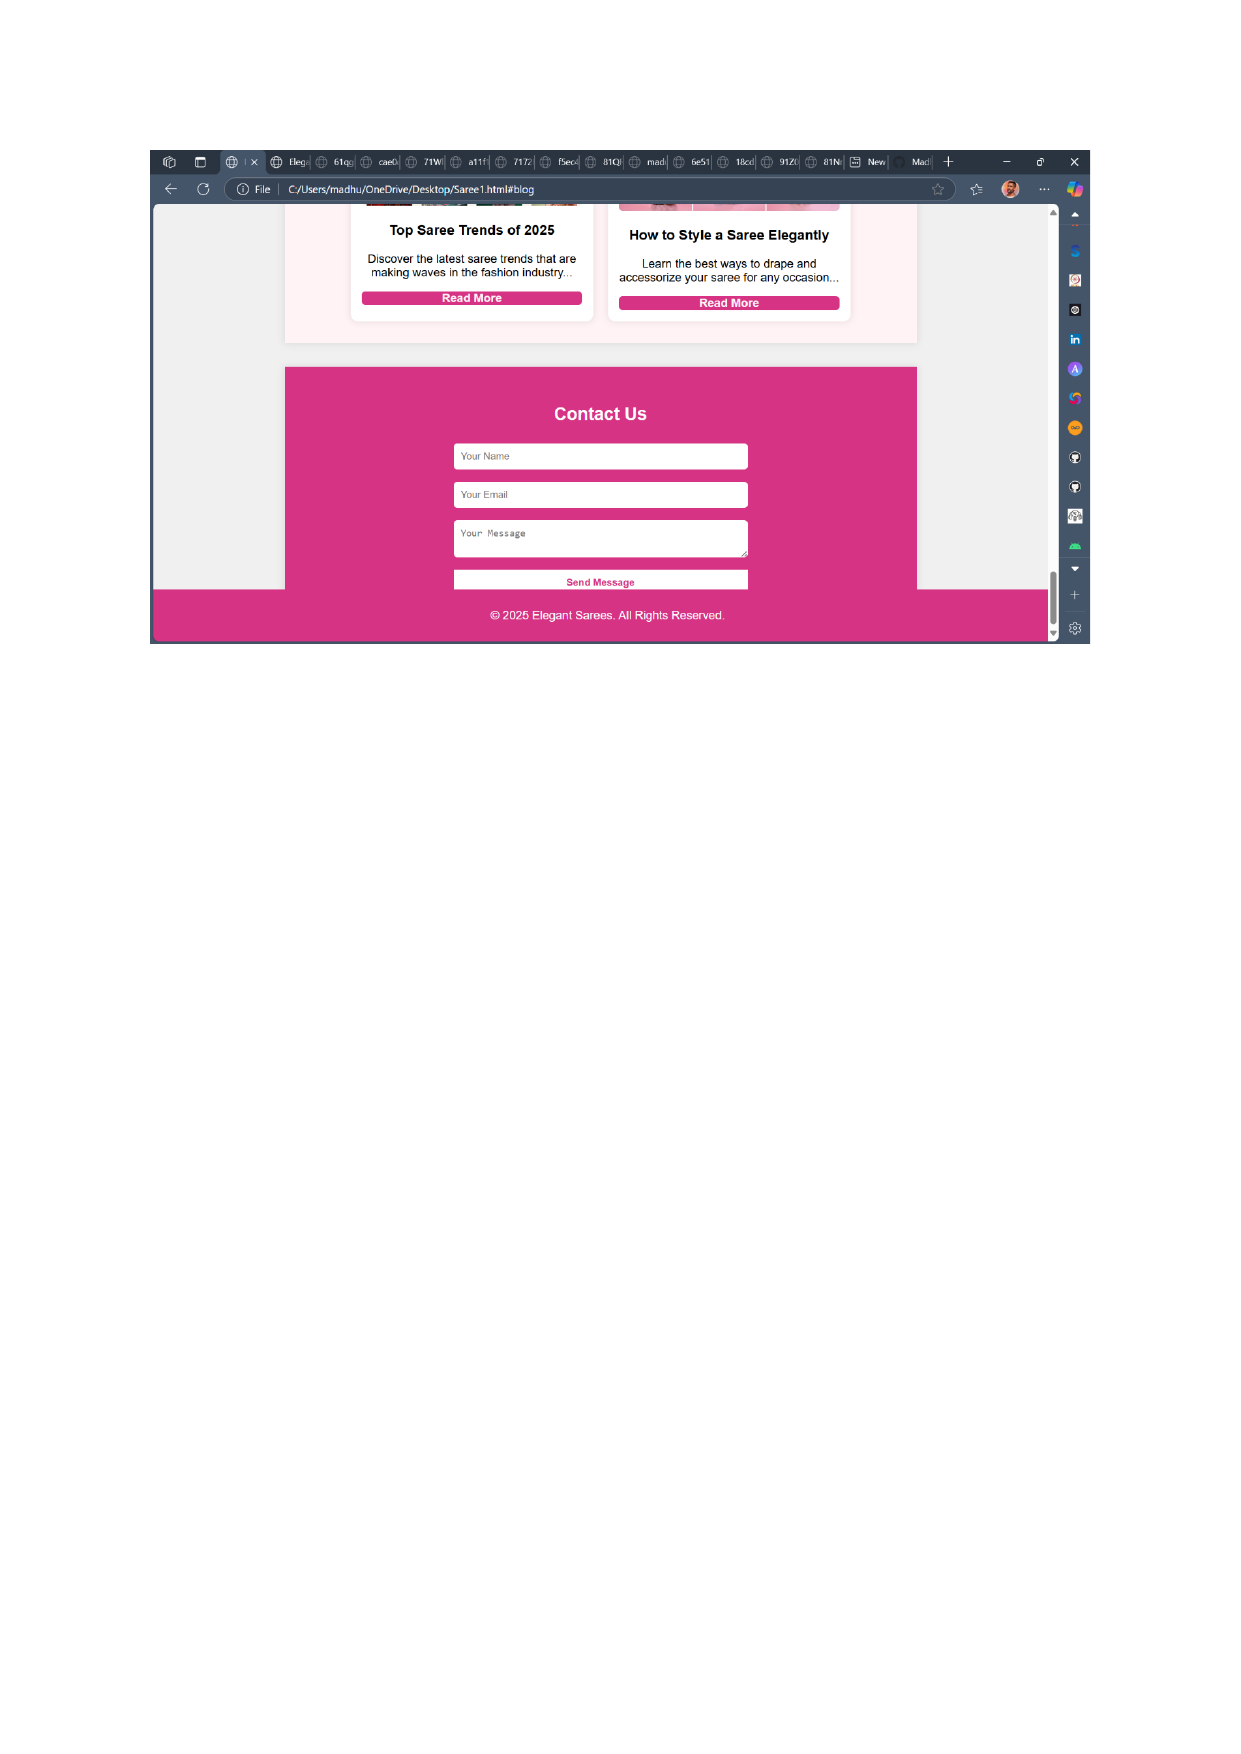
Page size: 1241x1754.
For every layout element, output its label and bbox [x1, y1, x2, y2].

picture [150, 150, 1091, 644]
